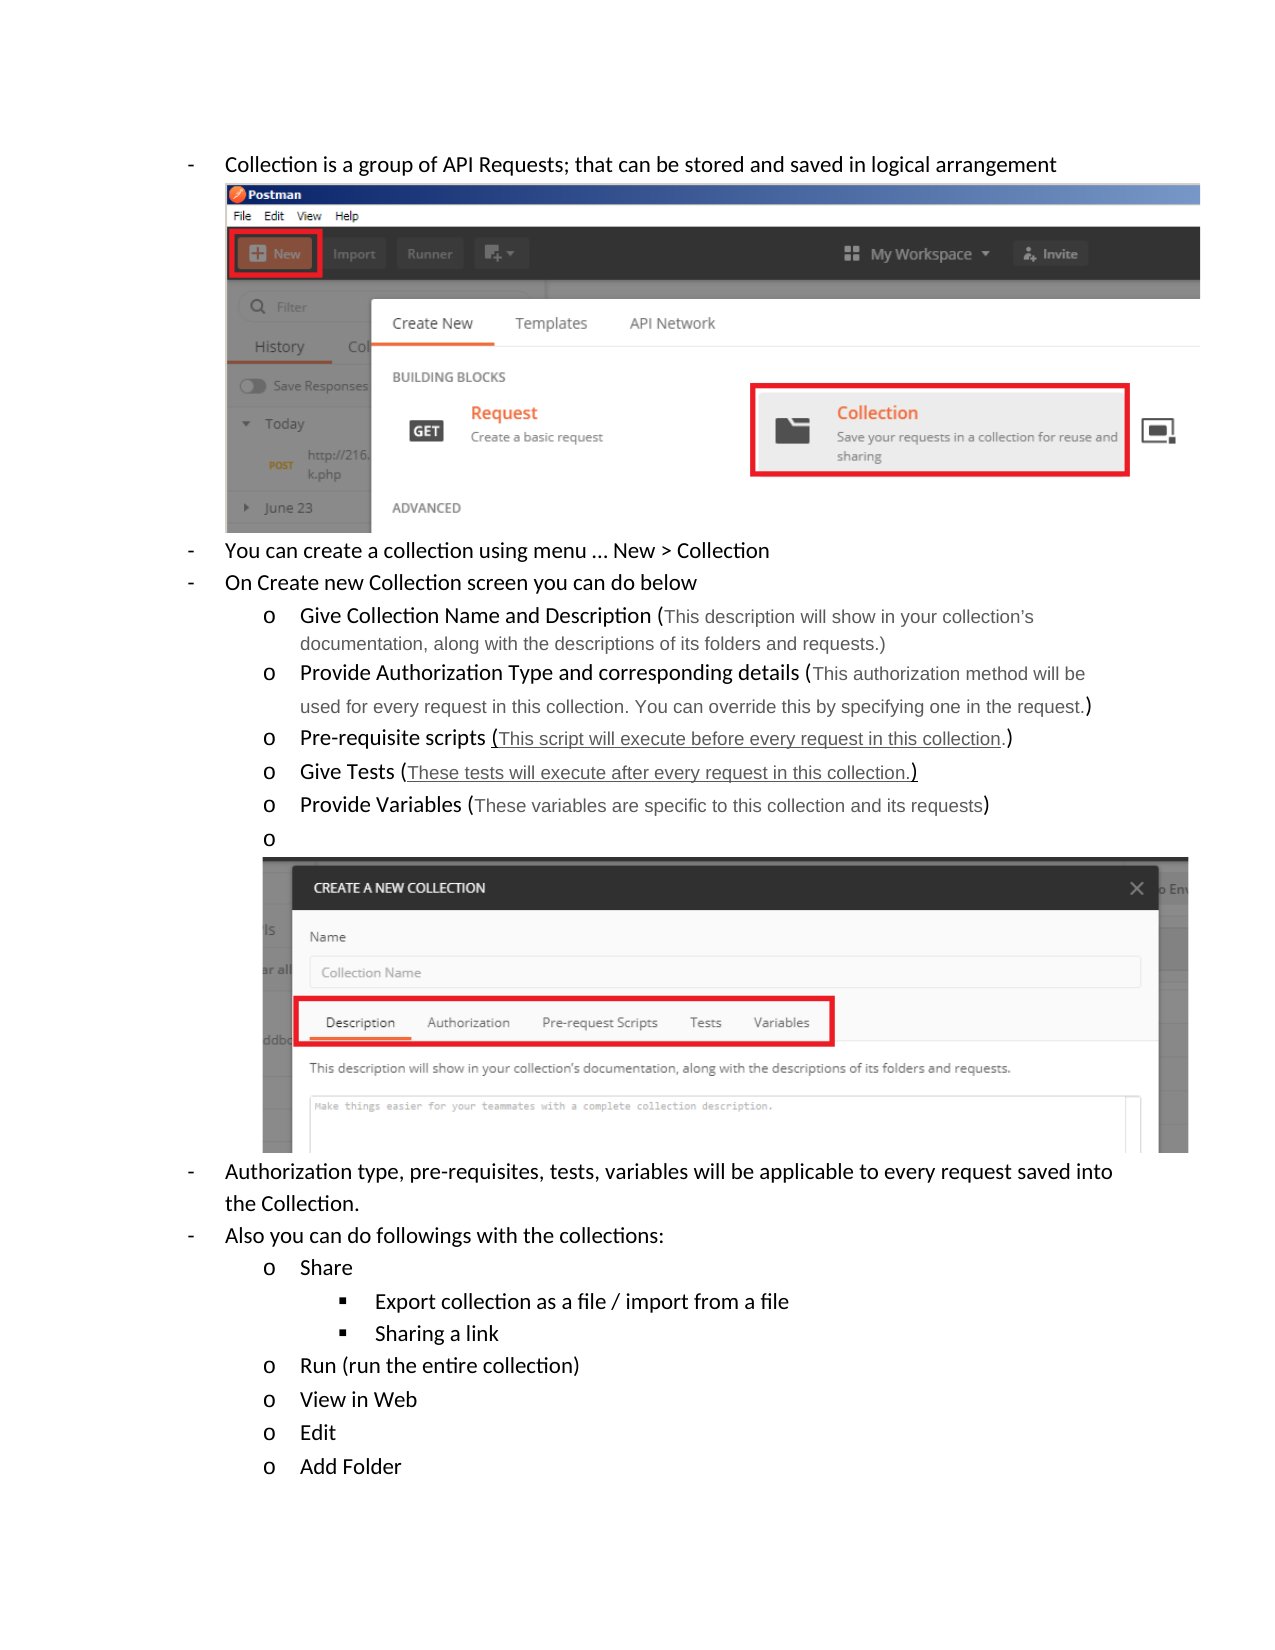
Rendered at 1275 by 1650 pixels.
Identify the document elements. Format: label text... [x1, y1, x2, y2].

list Provide Authorization Type and corresponding details (This authorization method will be used for every request in this collection. You can override this by specifying one in the request.) [262, 658, 1125, 719]
list Authorization type, pre-requisites, tests, variables will be applicable to every request saved into the Collection. [187, 1157, 1125, 1217]
list Run (run the entire collection) [262, 1351, 1125, 1381]
list View in Web [262, 1385, 1125, 1414]
list Pre-requisite scripts (This script will execute before every request in this collection.) [262, 723, 1125, 753]
list Provide Variables (These variables are specific to this collection and its requests) [262, 791, 1125, 820]
picture [262, 857, 1189, 1153]
list Export collection as a file / import from a file [337, 1287, 1125, 1315]
list Add Folder [262, 1452, 1125, 1481]
list Give Tests (These tests will execute after every request in this collection.) [262, 757, 1125, 786]
picture [225, 182, 1200, 533]
list You can create a collection using menu … New > Collection [187, 536, 1125, 564]
list Edit [262, 1418, 1125, 1448]
list On Create new Collection screen you can do below [187, 568, 1125, 597]
list Also you can do followings with the collections: [187, 1221, 1125, 1249]
list Share [262, 1253, 1125, 1283]
list Give Collection Name and Description (This description will show in your collection’s documentation, along with the descriptions of its folders and requests.) [262, 601, 1125, 655]
list Sharing a link [337, 1319, 1125, 1347]
